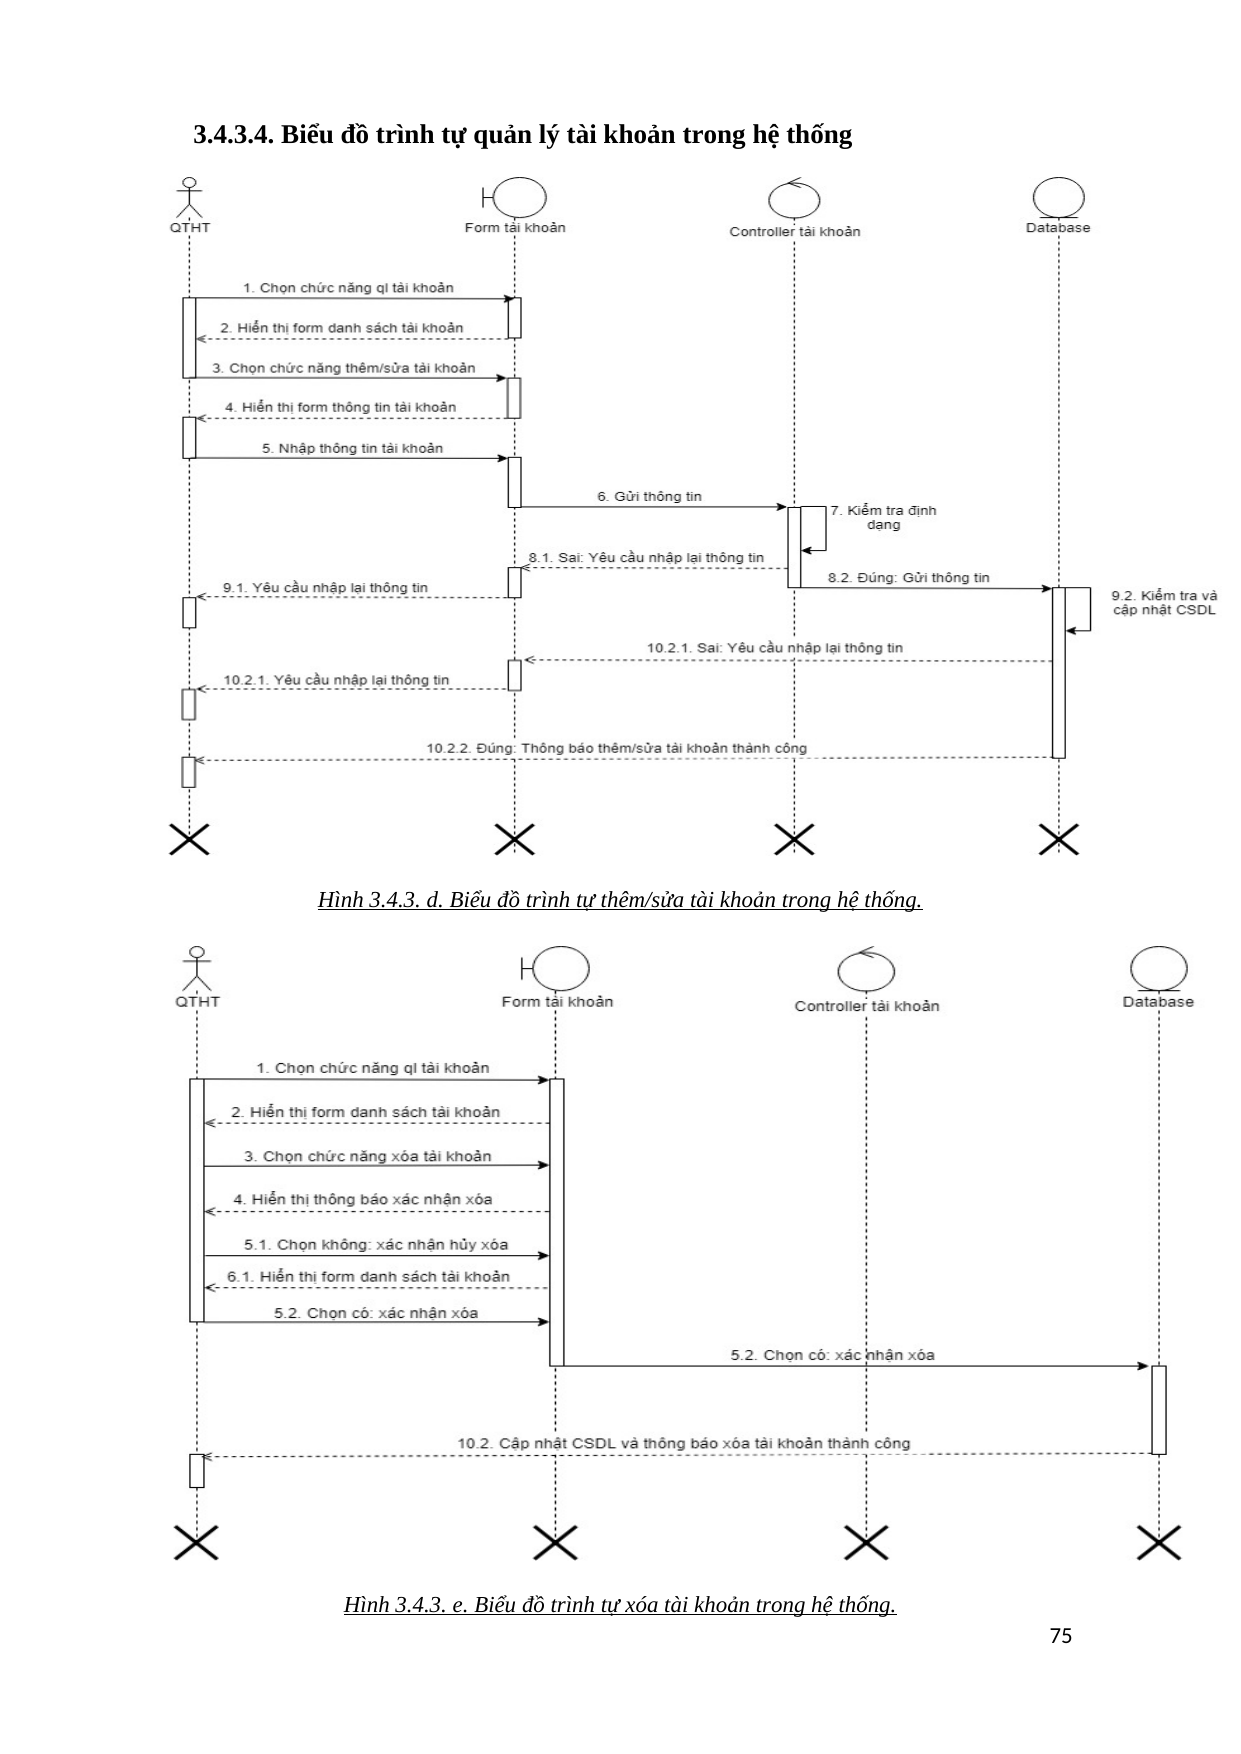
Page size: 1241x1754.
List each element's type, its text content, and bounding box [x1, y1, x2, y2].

picture [118, 946, 1237, 1561]
text Hình 3.4.3. e. Biểu đồ trình tự xóa tài khoản trong hệ thống. [118, 1591, 1122, 1617]
text Hình 3.4.3. d. Biểu đồ trình tự thêm/sửa tài khoản trong hệ thống. [118, 886, 1122, 912]
subtitle 3.4.3.4. Biểu đồ trình tự quản lý tài khoản trong hệ thống [118, 118, 1122, 149]
picture [118, 177, 1228, 856]
